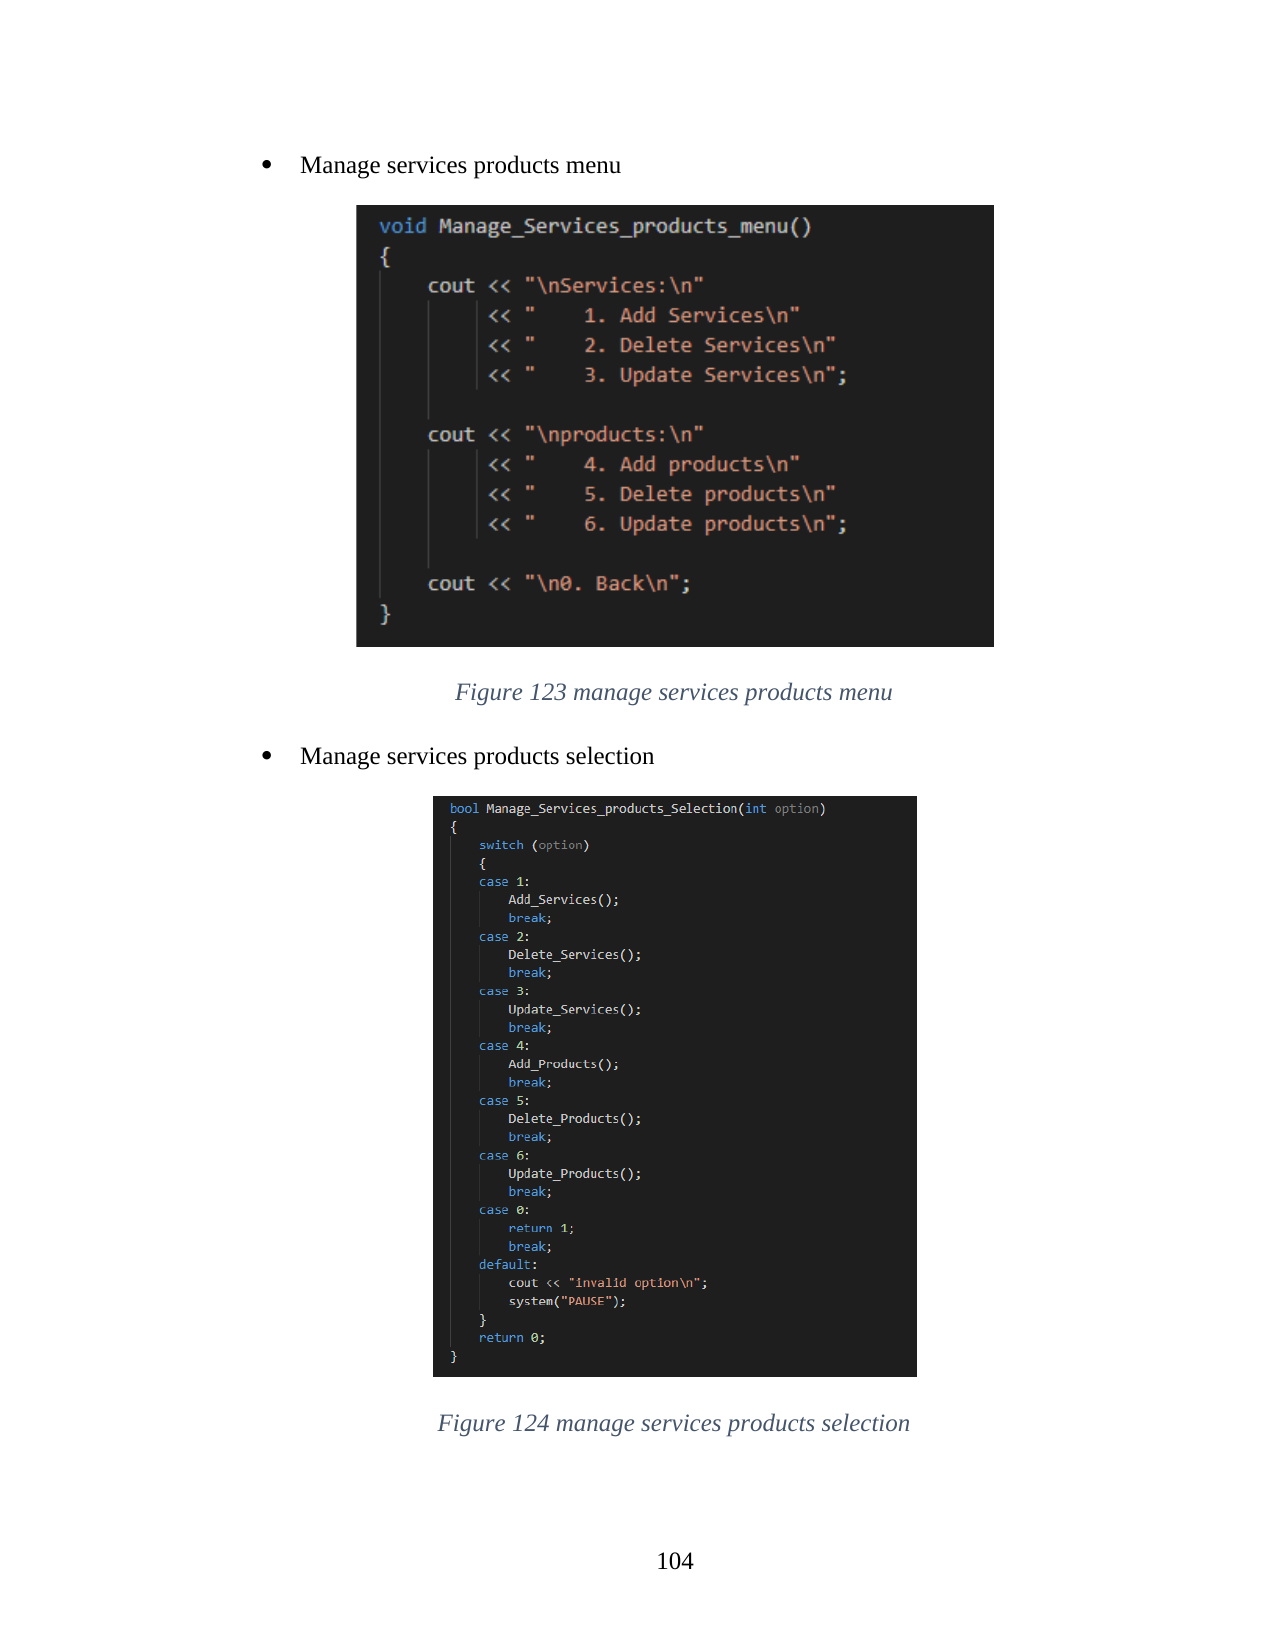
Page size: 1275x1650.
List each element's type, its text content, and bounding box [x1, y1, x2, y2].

picture [433, 796, 917, 1377]
picture [356, 205, 994, 647]
subtitle Manage services products menu [262, 150, 1125, 179]
text Figure 123 manage services products menu [225, 677, 1125, 706]
subtitle Manage services products selection [262, 741, 1125, 770]
text Figure 124 manage services products selection [225, 1408, 1125, 1436]
